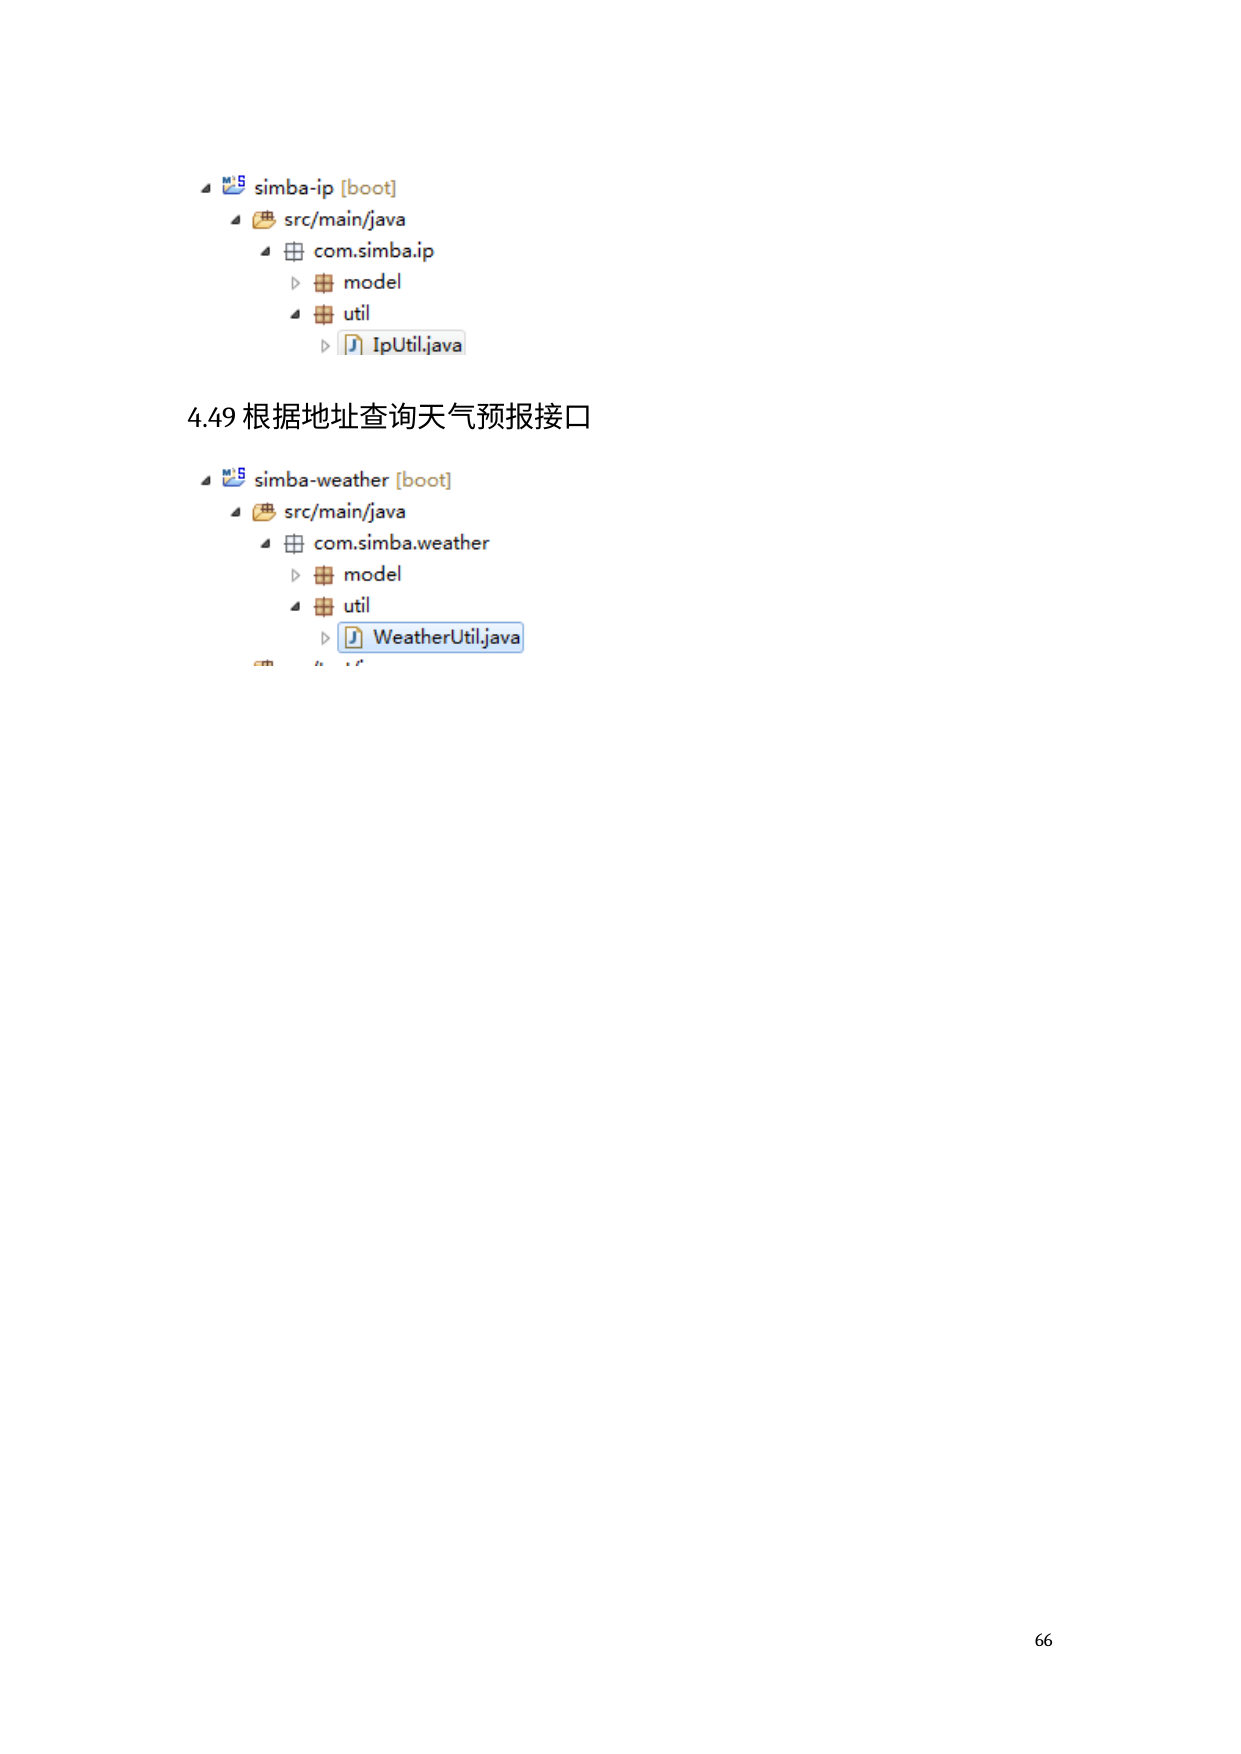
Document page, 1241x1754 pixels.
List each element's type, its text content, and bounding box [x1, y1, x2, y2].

picture [187, 457, 564, 666]
picture [187, 172, 524, 355]
text 4.49 根据地址查询天气预报接口 [187, 392, 1053, 436]
